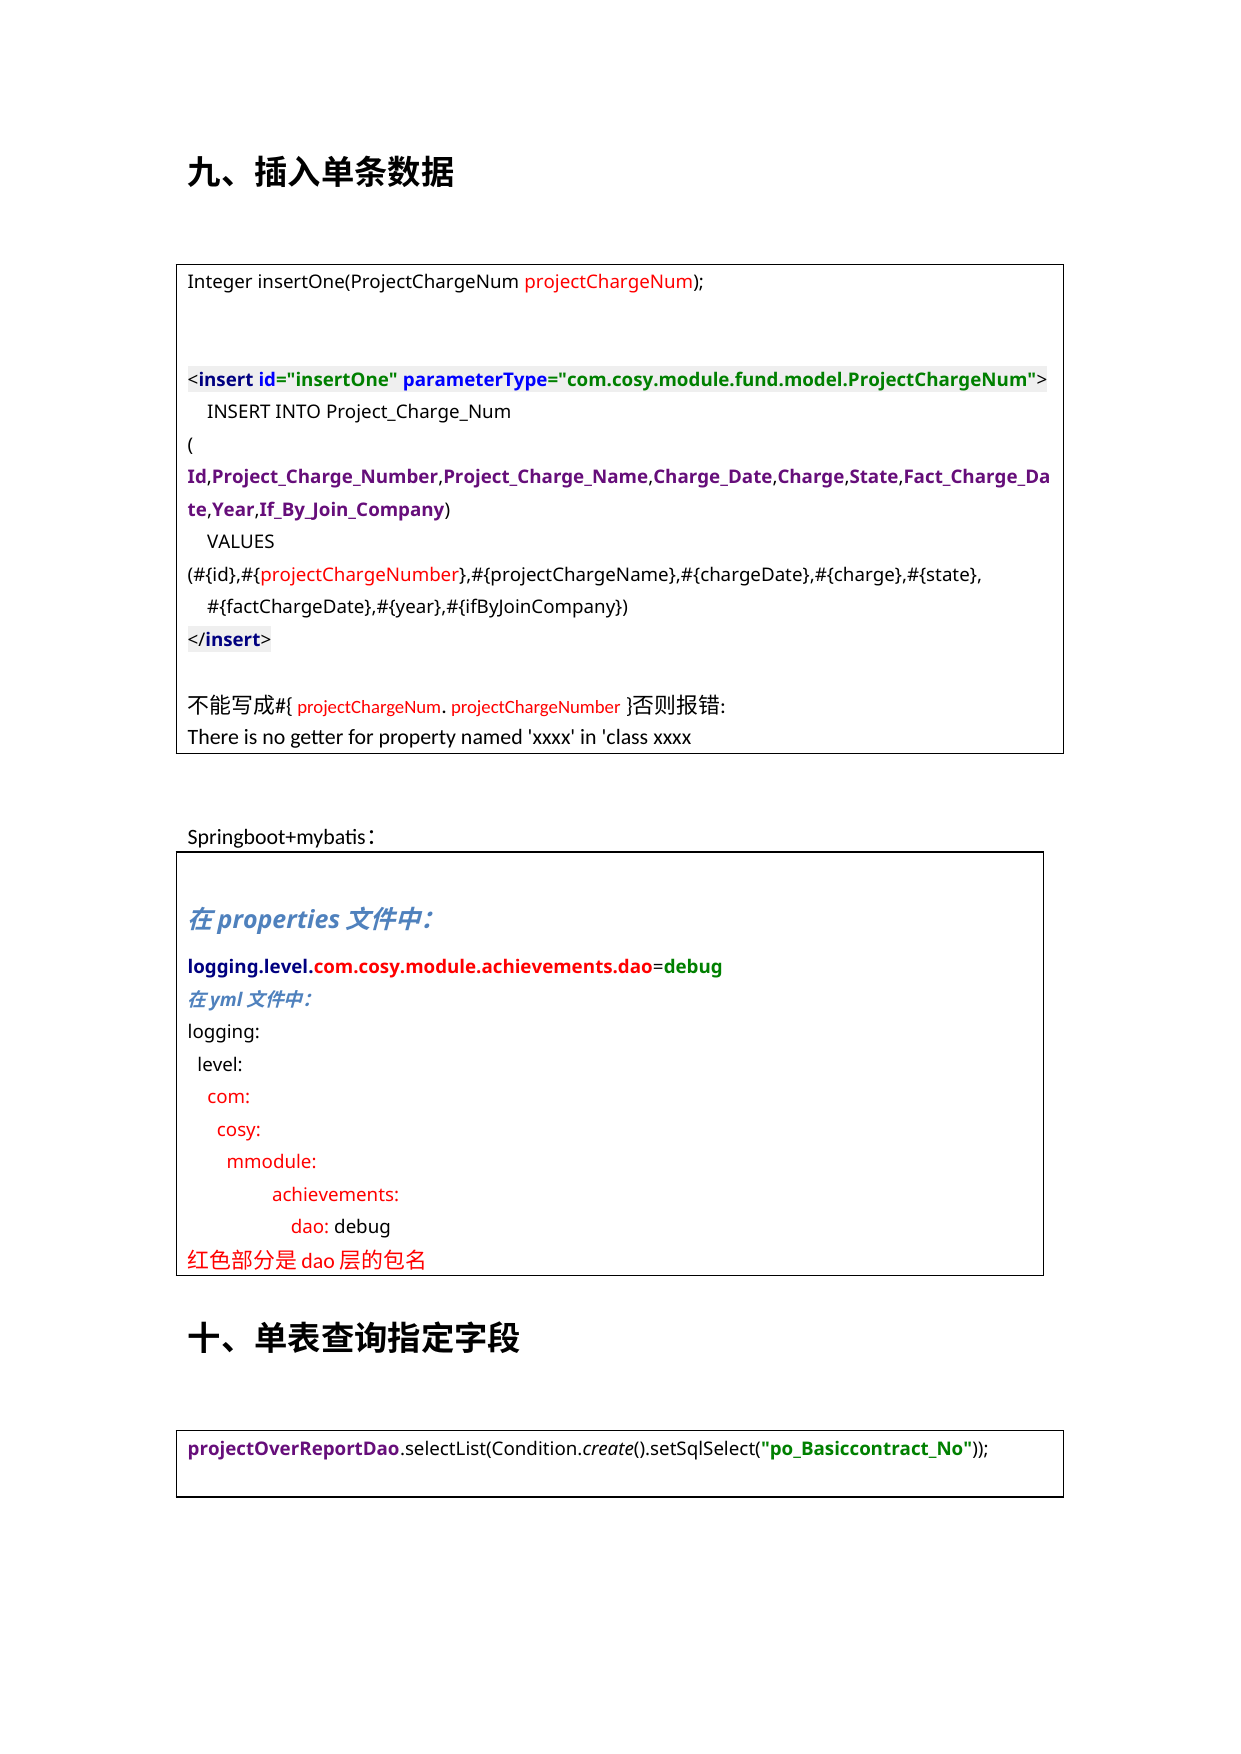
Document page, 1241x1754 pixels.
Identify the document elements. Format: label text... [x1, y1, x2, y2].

table_header 在properties文件中： logging.level.com.cosy.module.achievements.dao=debug 在yml文件中： logging: level: com: cosy: mmodule: achievements: dao: debug 红色部分是dao层的包名 [177, 853, 1043, 1275]
subtitle 十、单表查询指定字段 [187, 1303, 1053, 1368]
table_header projectOverReportDao.selectList(Condition.create().setSqlSelect("po_Basiccontract_No")); [177, 1431, 1063, 1496]
table_header Integer insertOne(ProjectChargeNum projectChargeNum); <insert id="insertOne" parameterType="com.cosy.module.fund.model.ProjectChargeNum"> INSERT INTO Project_Charge_Num (Id,Project_Charge_Number,Project_Charge_Name,Charge_Date,Charge,State,Fact_Charge_Date,Year,If_By_Join_Company) VALUES (#{id},#{projectChargeNumber},#{projectChargeName},#{chargeDate},#{charge},#{state}, #{factChargeDate},#{year},#{ifByJoinCompany}) </insert> 不能写成#{ projectChargeNum. projectChargeNumber }否则报错: There is no getter for property named 'xxxx' in 'class xxxx [177, 265, 1063, 753]
text Springboot+mybatis： [187, 819, 1053, 851]
subtitle 九、插入单条数据 [187, 137, 1053, 202]
